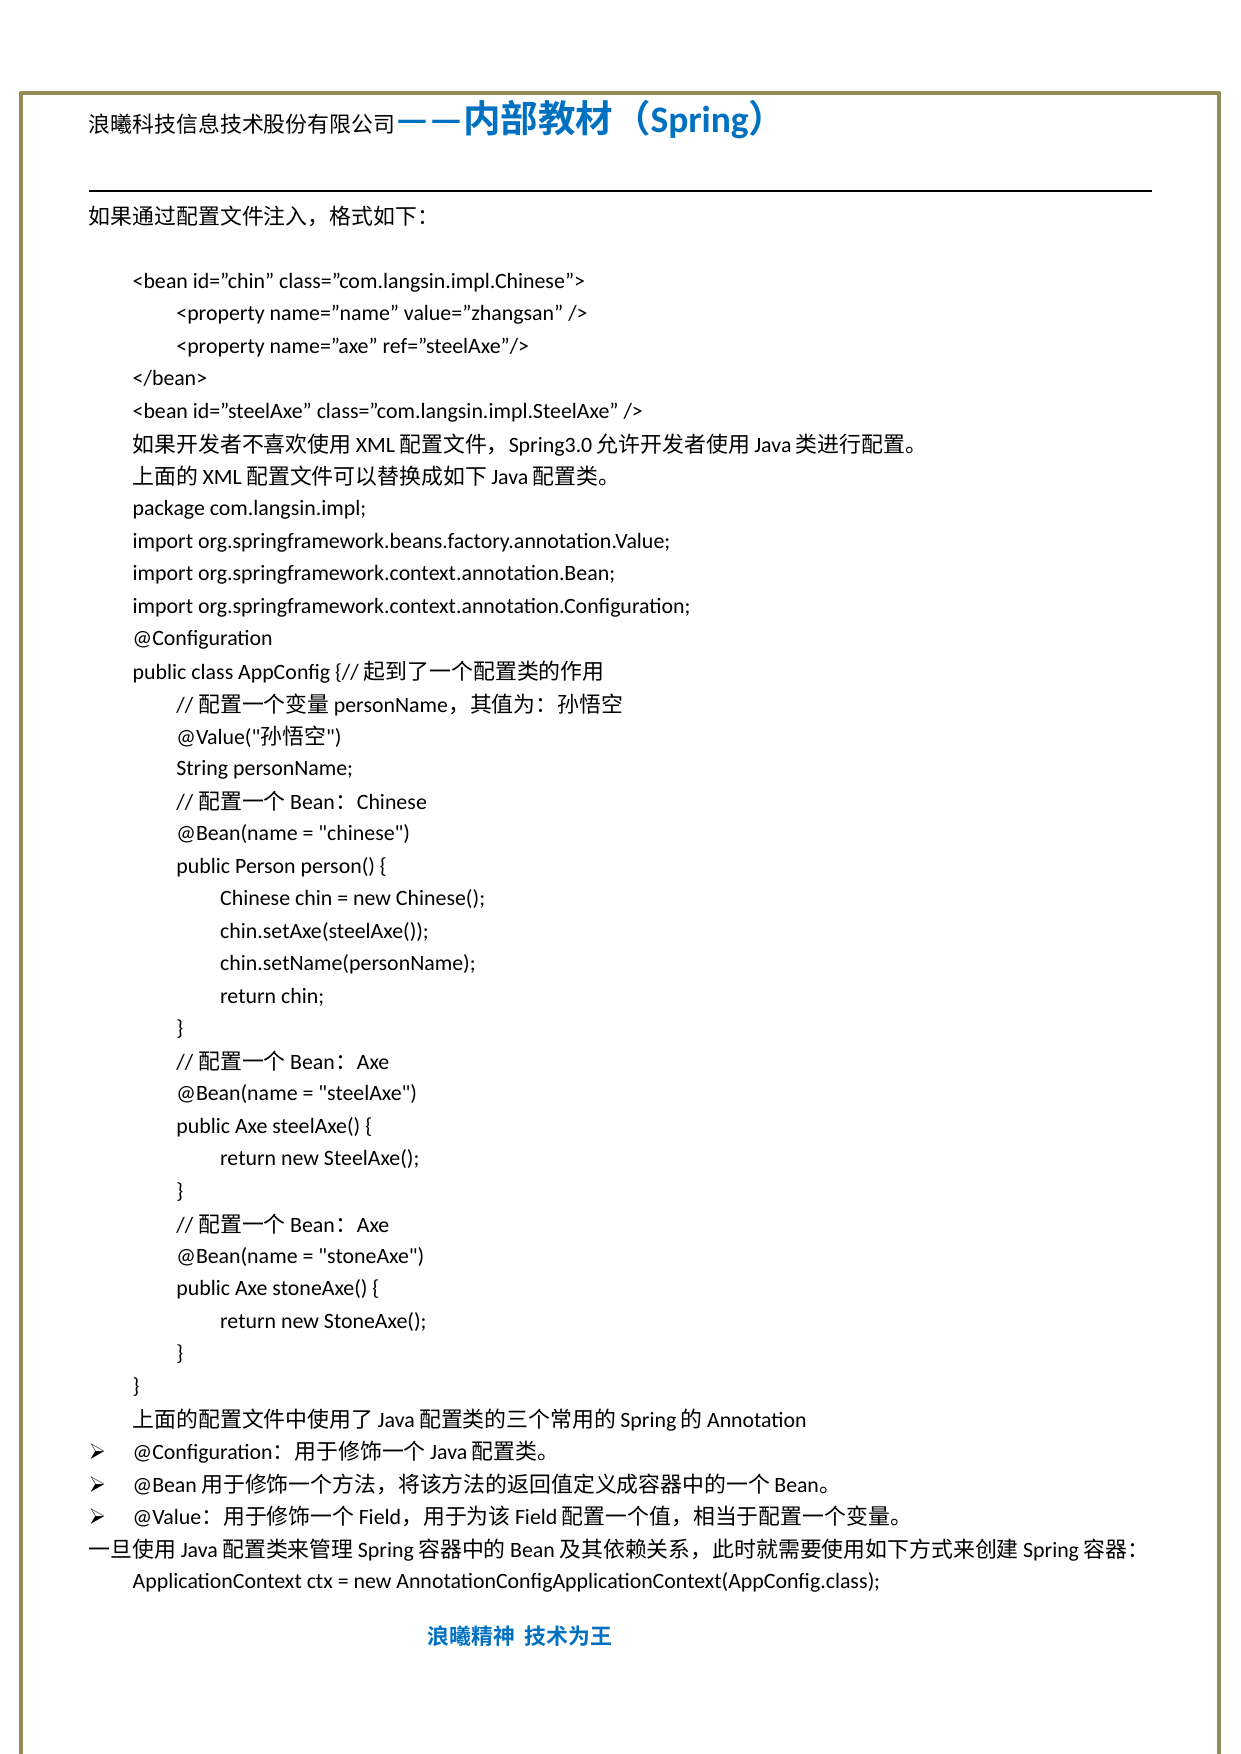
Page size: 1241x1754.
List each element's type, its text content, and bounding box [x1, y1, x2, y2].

text @Bean(name = "stoneAxe") [89, 1239, 1152, 1271]
text @Bean(name = "chinese") [89, 816, 1152, 849]
text <property name=”axe” ref=”steelAxe”/> [89, 329, 1152, 361]
text @Bean(name = "steelAxe") [89, 1076, 1152, 1109]
list @Value：用于修饰一个Field，用于为该Field配置一个值，相当于配置一个变量。 [89, 1499, 1152, 1531]
text public Axe steelAxe() { [89, 1109, 1152, 1141]
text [89, 199, 1152, 231]
text return new SteelAxe(); [89, 1141, 1152, 1174]
text <bean id=”steelAxe” class=”com.langsin.impl.SteelAxe” /> [89, 394, 1152, 426]
text <property name=”name” value=”zhangsan” /> [89, 296, 1152, 329]
text } [89, 1011, 1152, 1044]
text @Configuration [89, 621, 1152, 654]
text // 配置一个Bean：Axe [89, 1044, 1152, 1076]
text Chinese chin = new Chinese(); [89, 881, 1152, 914]
text } [89, 1174, 1152, 1206]
text public Person person() { [89, 849, 1152, 881]
text import org.springframework.beans.factory.annotation.Value; [89, 524, 1152, 556]
text import org.springframework.context.annotation.Bean; [89, 556, 1152, 589]
text String personName; [89, 751, 1152, 784]
text } [89, 1369, 1152, 1401]
list @Bean用于修饰一个方法，将该方法的返回值定义成容器中的一个Bean。 [89, 1466, 1152, 1499]
text import org.springframework.context.annotation.Configuration; [89, 589, 1152, 621]
text 上面的配置文件中使用了Java配置类的三个常用的Spring的Annotation [89, 1401, 1152, 1434]
text // 配置一个变量personName，其值为：孙悟空 [89, 686, 1152, 719]
text return chin; [89, 979, 1152, 1011]
text 上面的XML配置文件可以替换成如下Java配置类。 [89, 459, 1152, 491]
text public Axe stoneAxe() { [89, 1271, 1152, 1304]
text 一旦使用Java配置类来管理Spring容器中的Bean及其依赖关系，此时就需要使用如下方式来创建Spring容器： [89, 1531, 1152, 1564]
text } [89, 1336, 1152, 1369]
text 如果开发者不喜欢使用XML配置文件，Spring3.0允许开发者使用Java类进行配置。 [89, 426, 1152, 459]
text // 配置一个Bean：Axe [89, 1206, 1152, 1239]
text chin.setName(personName); [89, 946, 1152, 979]
text <bean id=”chin” class=”com.langsin.impl.Chinese”> [89, 264, 1152, 296]
text public class AppConfig {// 起到了一个配置类的作用 [89, 654, 1152, 686]
text chin.setAxe(steelAxe()); [89, 914, 1152, 946]
list @Configuration：用于修饰一个Java配置类。 [89, 1434, 1152, 1466]
text package com.langsin.impl; [89, 491, 1152, 524]
text // 配置一个Bean：Chinese [89, 784, 1152, 816]
text @Value("孙悟空") [89, 719, 1152, 751]
text ApplicationContext ctx = new AnnotationConfigApplicationContext(AppConfig.class); [89, 1564, 1152, 1596]
text return new StoneAxe(); [89, 1304, 1152, 1336]
text </bean> [89, 361, 1152, 394]
